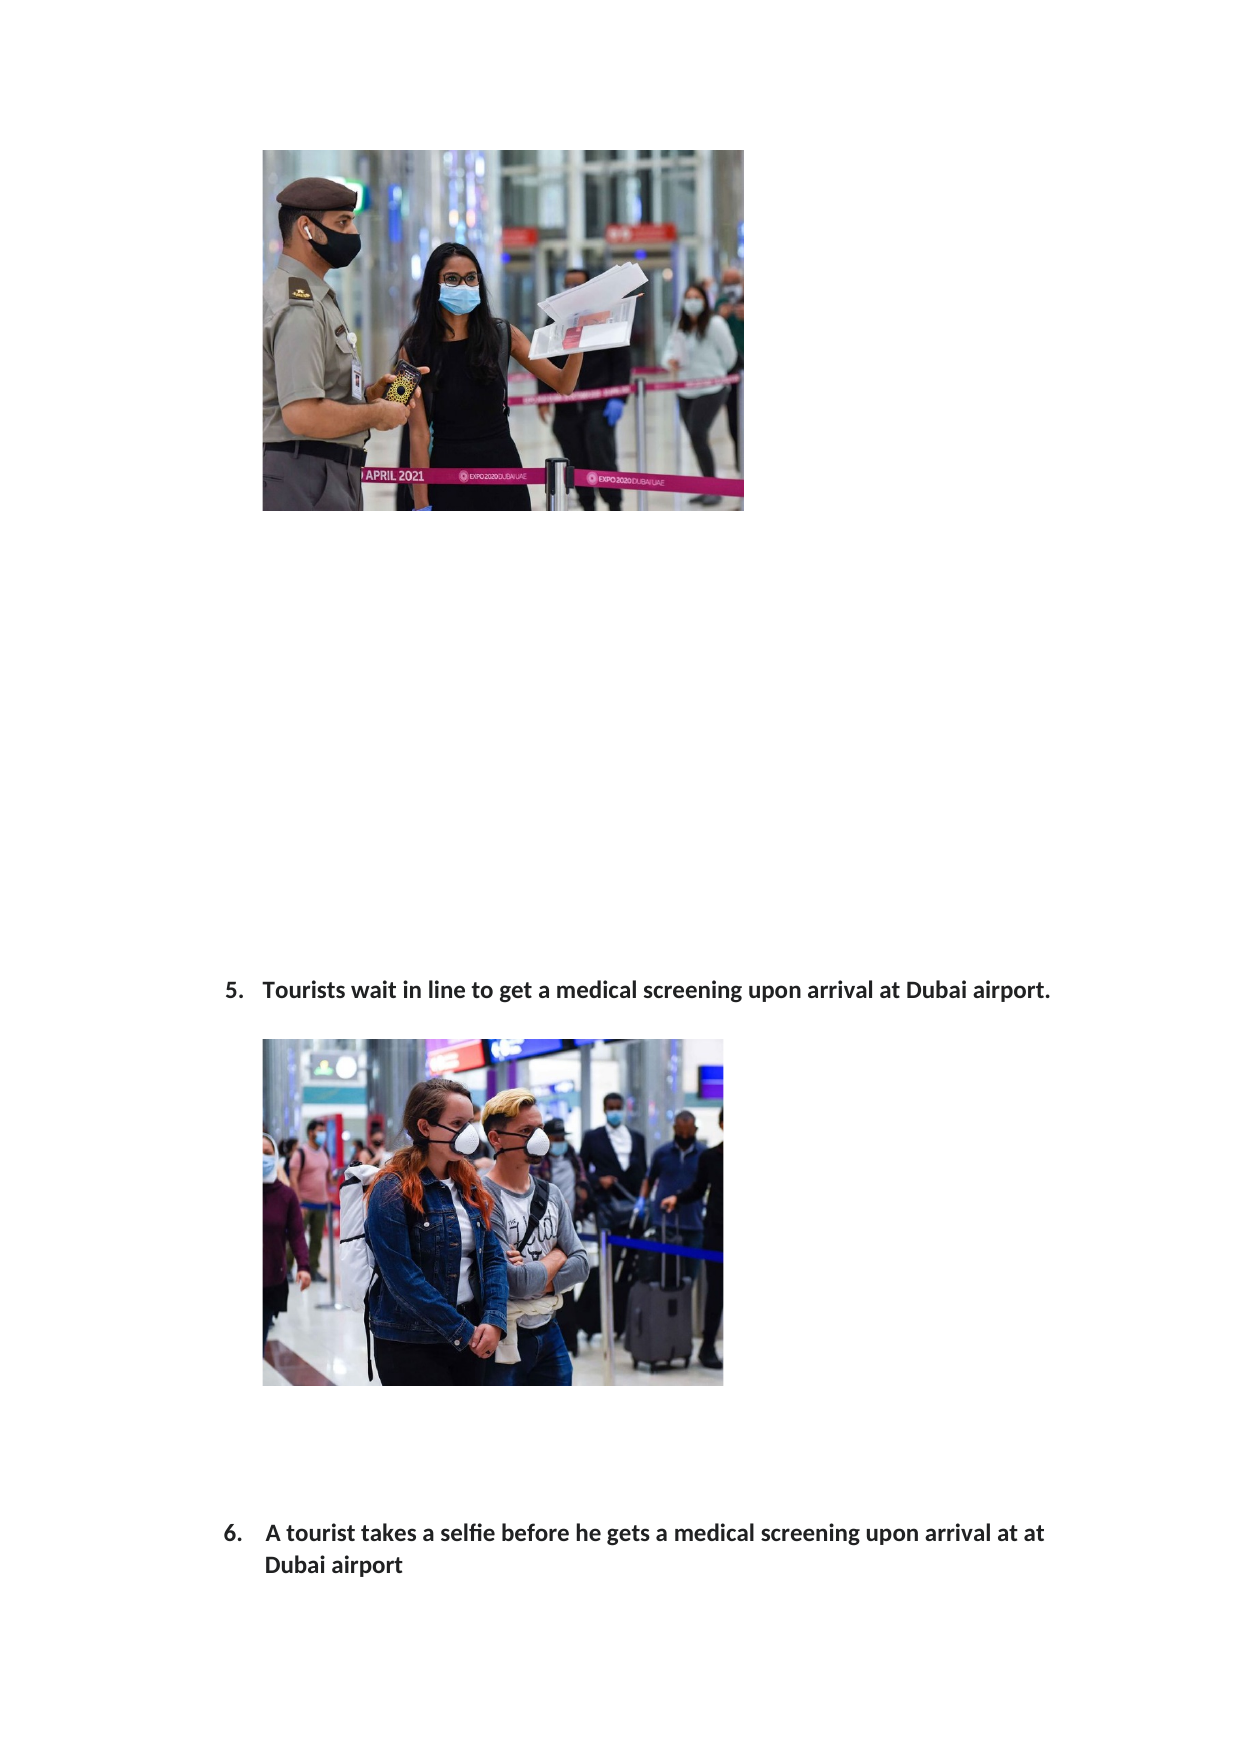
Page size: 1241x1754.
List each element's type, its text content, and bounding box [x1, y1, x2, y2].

text 6. A tourist takes a selfie before he gets a medical screening upon arrival at at [150, 1517, 1090, 1547]
picture [262, 150, 744, 511]
list Tourists wait in line to get a medical screening upon arrival at Dubai airport. [225, 974, 1090, 1004]
text Dubai airport [150, 1549, 1090, 1580]
picture [262, 1039, 724, 1386]
